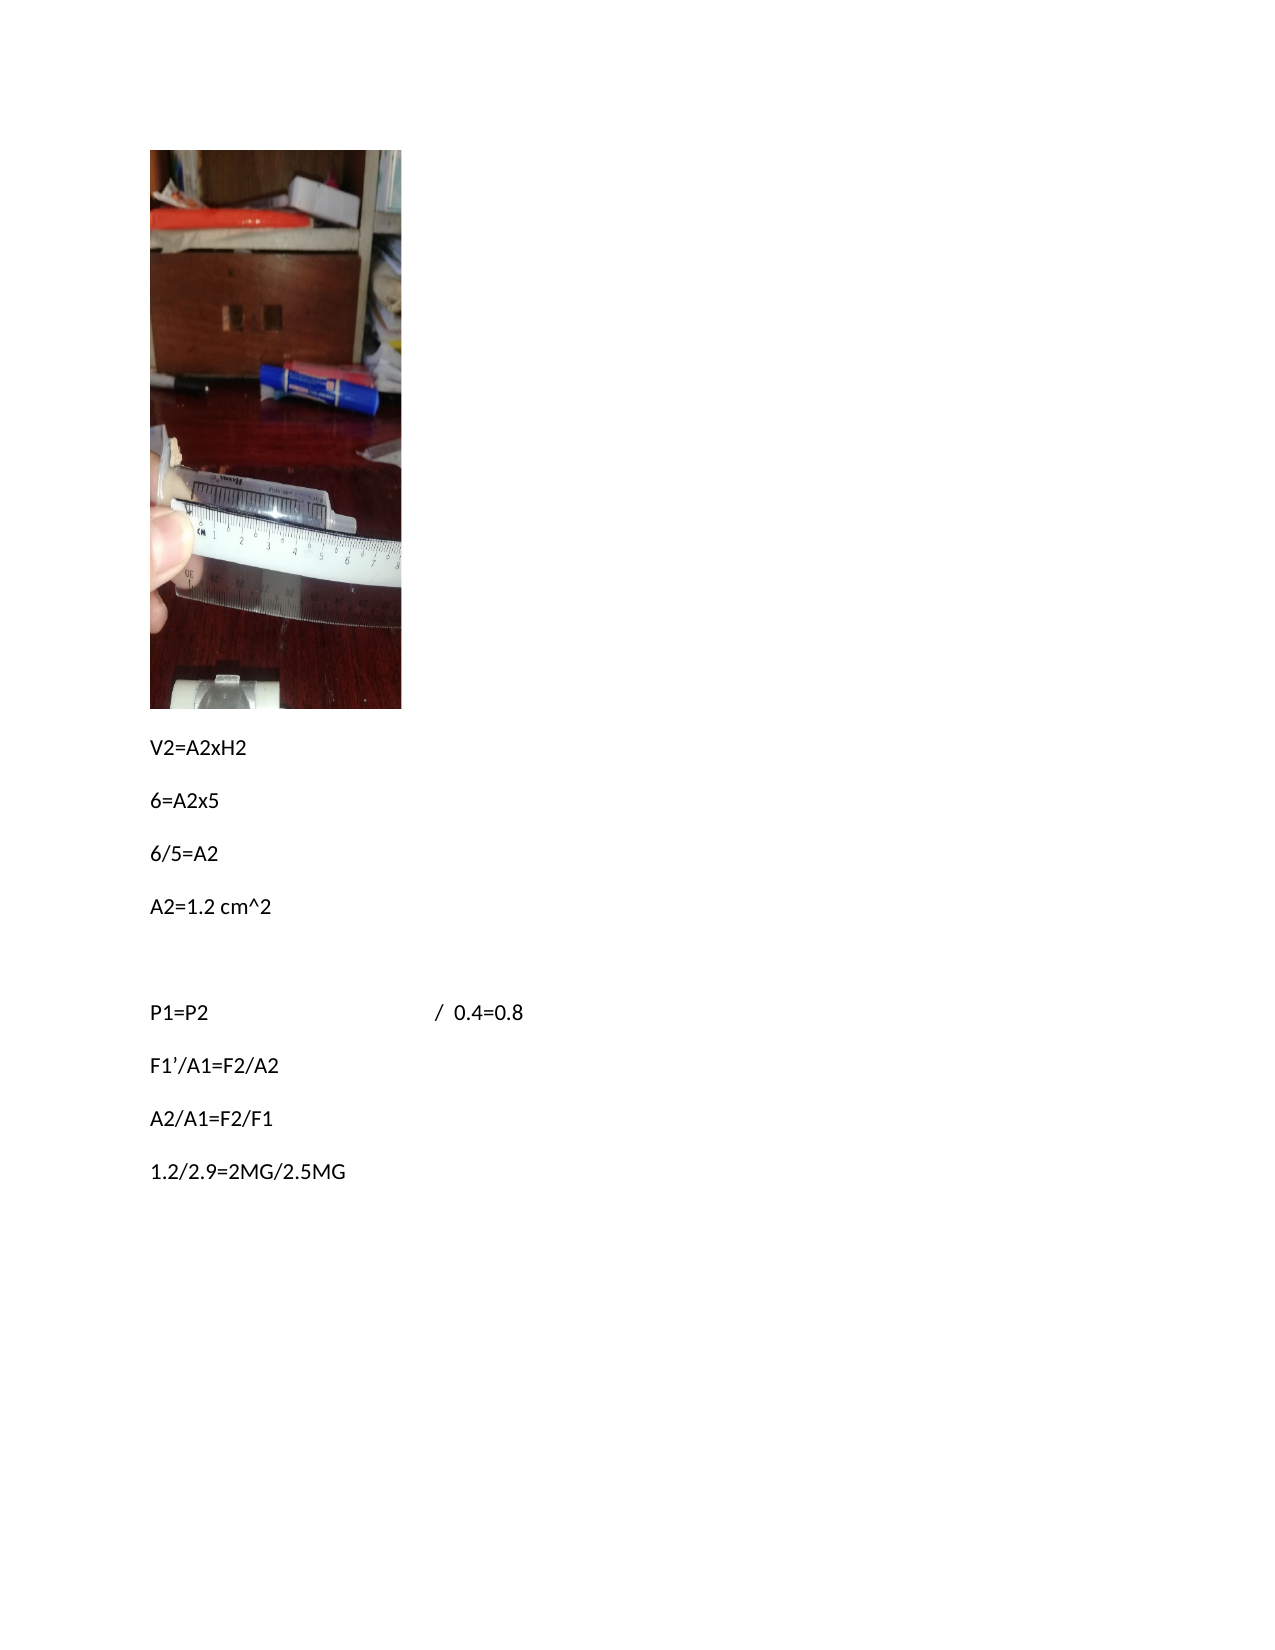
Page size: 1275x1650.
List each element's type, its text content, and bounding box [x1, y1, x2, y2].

text 6=A2x5 [150, 786, 1125, 814]
text P1=P2 / 0.4=0.8 [150, 998, 1125, 1026]
picture [150, 150, 402, 709]
text A2=1.2 cm^2 [150, 892, 1125, 920]
text A2/A1=F2/F1 [150, 1104, 1125, 1132]
text 1.2/2.9=2MG/2.5MG [150, 1157, 1125, 1186]
text F1’/A1=F2/A2 [150, 1051, 1125, 1079]
text 6/5=A2 [150, 839, 1125, 867]
text V2=A2xH2 [150, 733, 1125, 761]
